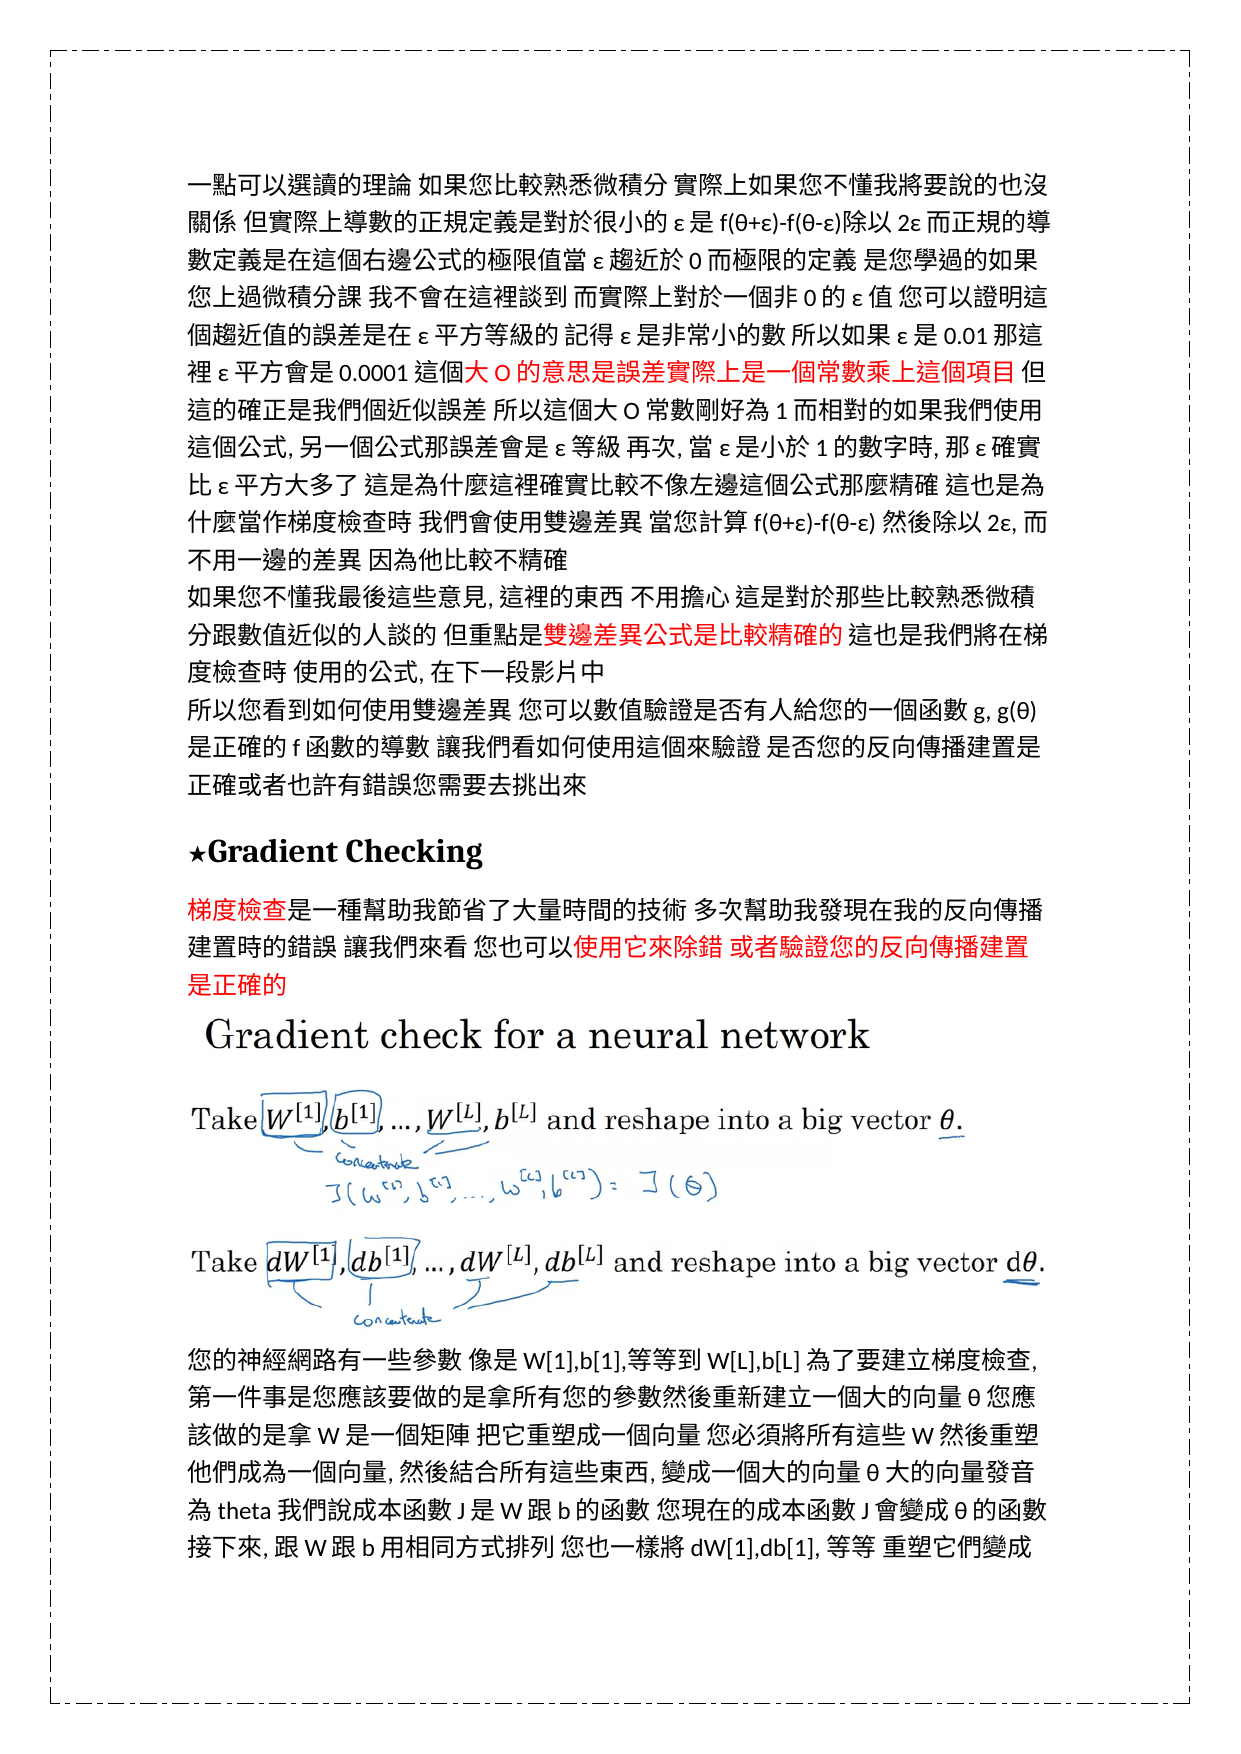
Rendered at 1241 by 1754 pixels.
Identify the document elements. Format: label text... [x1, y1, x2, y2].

picture [187, 1008, 1044, 1333]
text 所以您看到如何使用雙邊差異 您可以數值驗證是否有人給您的一個函數g, g(θ)是正確的f函數的導數 讓我們看如何使用這個來驗證 是否您的反向傳播建置是正確或者也許有錯誤您需要去挑出來 [187, 689, 1053, 802]
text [187, 164, 1053, 577]
text 如果您不懂我最後這些意見, 這裡的東西 不用擔心 這是對於那些比較熟悉微積分跟數值近似的人談的 但重點是雙邊差異公式是比較精確的 這也是我們將在梯度檢查時 使用的公式, 在下一段影片中 [187, 577, 1053, 689]
subtitle ★Gradient Checking [187, 814, 1053, 889]
text 梯度檢查是一種幫助我節省了大量時間的技術 多次幫助我發現在我的反向傳播建置時的錯誤 讓我們來看 您也可以使用它來除錯 或者驗證您的反向傳播建置是正確的 [187, 889, 1053, 1002]
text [187, 1339, 1053, 1564]
